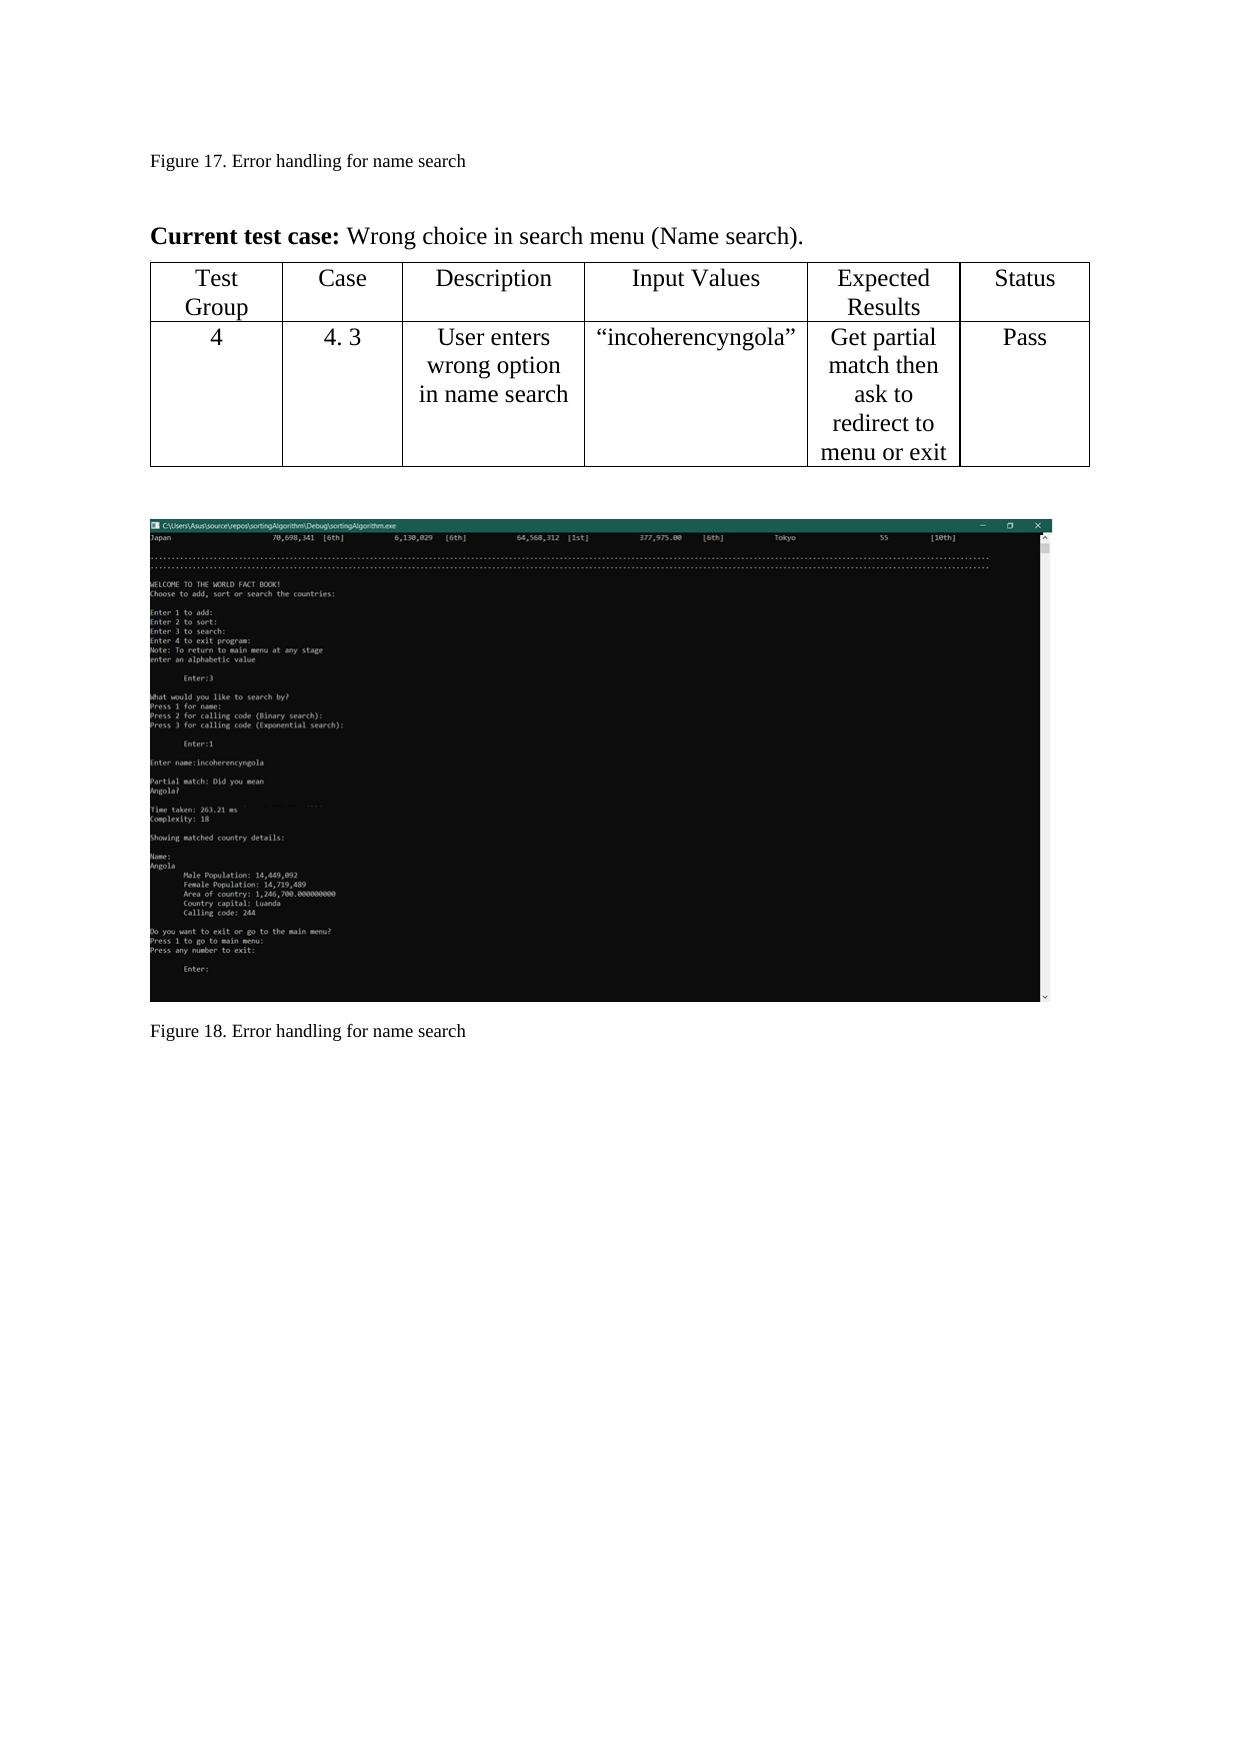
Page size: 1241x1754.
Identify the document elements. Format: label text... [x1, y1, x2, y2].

text Current test case: Wrong choice in search menu (Name search). [150, 221, 1090, 250]
table_header Test Group [151, 263, 282, 321]
text Figure 18. Error handling for name search [150, 1020, 1090, 1042]
picture [150, 519, 1053, 1002]
table_header Status [961, 263, 1089, 321]
table_header Description [403, 263, 584, 321]
table_cell User enters wrong option in name search [403, 322, 584, 466]
table_header Expected Results [808, 263, 959, 321]
table_cell 4. 3 [283, 322, 402, 466]
text Figure 17. Error handling for name search [150, 150, 1090, 172]
table_cell Pass [961, 322, 1089, 466]
table_cell “incoherencyngola” [585, 322, 807, 466]
table_header Input Values [585, 263, 807, 321]
table_header Case [283, 263, 402, 321]
table_cell 4 [151, 322, 282, 466]
table_cell Get partial match then ask to redirect to menu or exit [808, 322, 959, 466]
